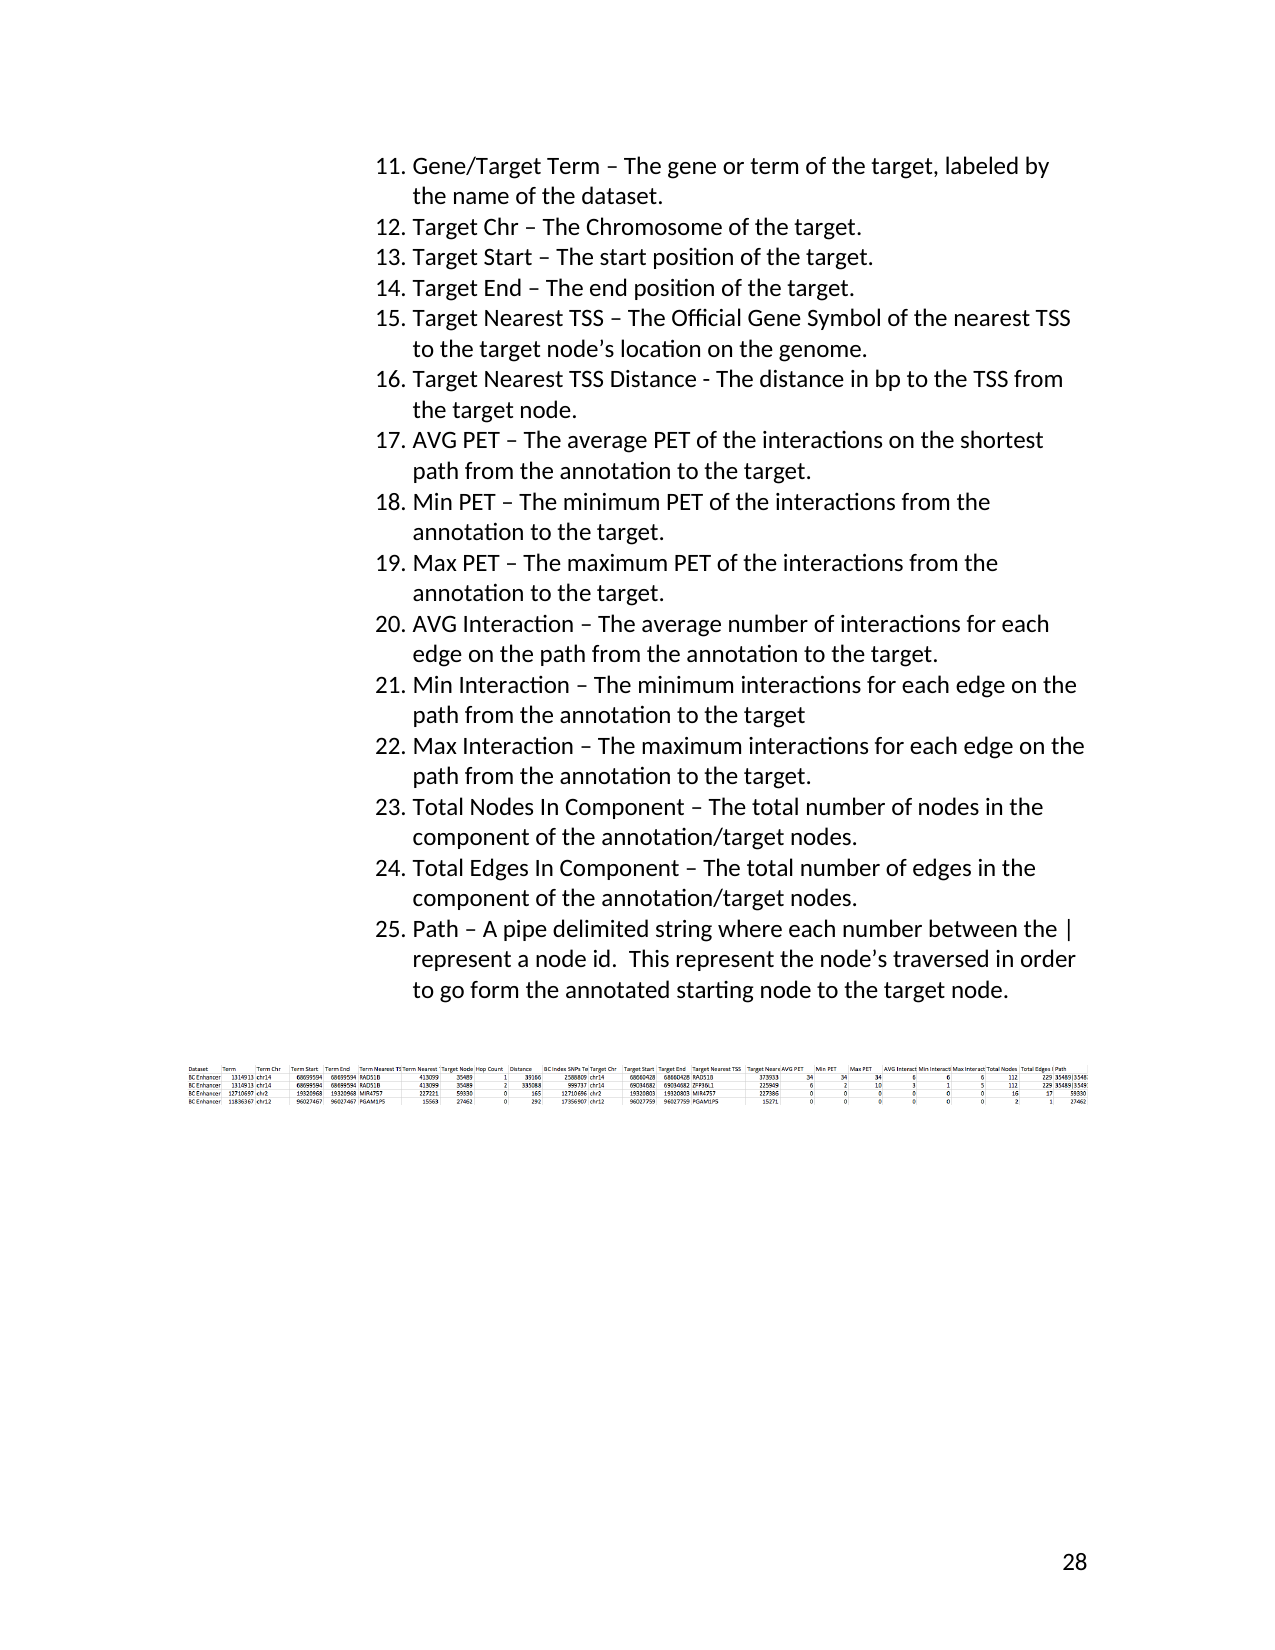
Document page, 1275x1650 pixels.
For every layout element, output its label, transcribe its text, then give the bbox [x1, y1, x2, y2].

list Target End – The end position of the target. [375, 272, 1087, 303]
list Target Chr – The Chromosome of the target. [375, 211, 1087, 242]
list Min Interaction – The minimum interactions for each edge on the path from the annotation to the target [375, 669, 1087, 730]
list Path – A pipe delimited string where each number between the | represent a node id. This represent the node’s traversed in order to go form the annotated starting node to the target node. [375, 913, 1087, 1004]
list Max Interaction – The maximum interactions for each edge on the path from the annotation to the target. [375, 730, 1087, 791]
list Gene/Target Term – The gene or term of the target, labeled by the name of the dataset. [375, 150, 1087, 211]
list Target Start – The start position of the target. [375, 242, 1087, 272]
list Total Nodes In Component – The total number of nodes in the component of the annotation/target nodes. [375, 791, 1087, 852]
list AVG PET – The average PET of the interactions on the shortest path from the annotation to the target. [375, 425, 1087, 486]
list AVG Interaction – The average number of interactions for each edge on the path from the annotation to the target. [375, 608, 1087, 669]
list Target Nearest TSS Distance - The distance in bp to the TSS from the target node. [375, 364, 1087, 425]
picture [187, 1065, 1088, 1105]
list Min PET – The minimum PET of the interactions from the annotation to the target. [375, 486, 1087, 547]
list Max PET – The maximum PET of the interactions from the annotation to the target. [375, 547, 1087, 608]
list Total Edges In Component – The total number of edges in the component of the annotation/target nodes. [375, 852, 1087, 913]
list Target Nearest TSS – The Official Gene Symbol of the nearest TSS to the target node’s location on the genome. [375, 303, 1087, 364]
